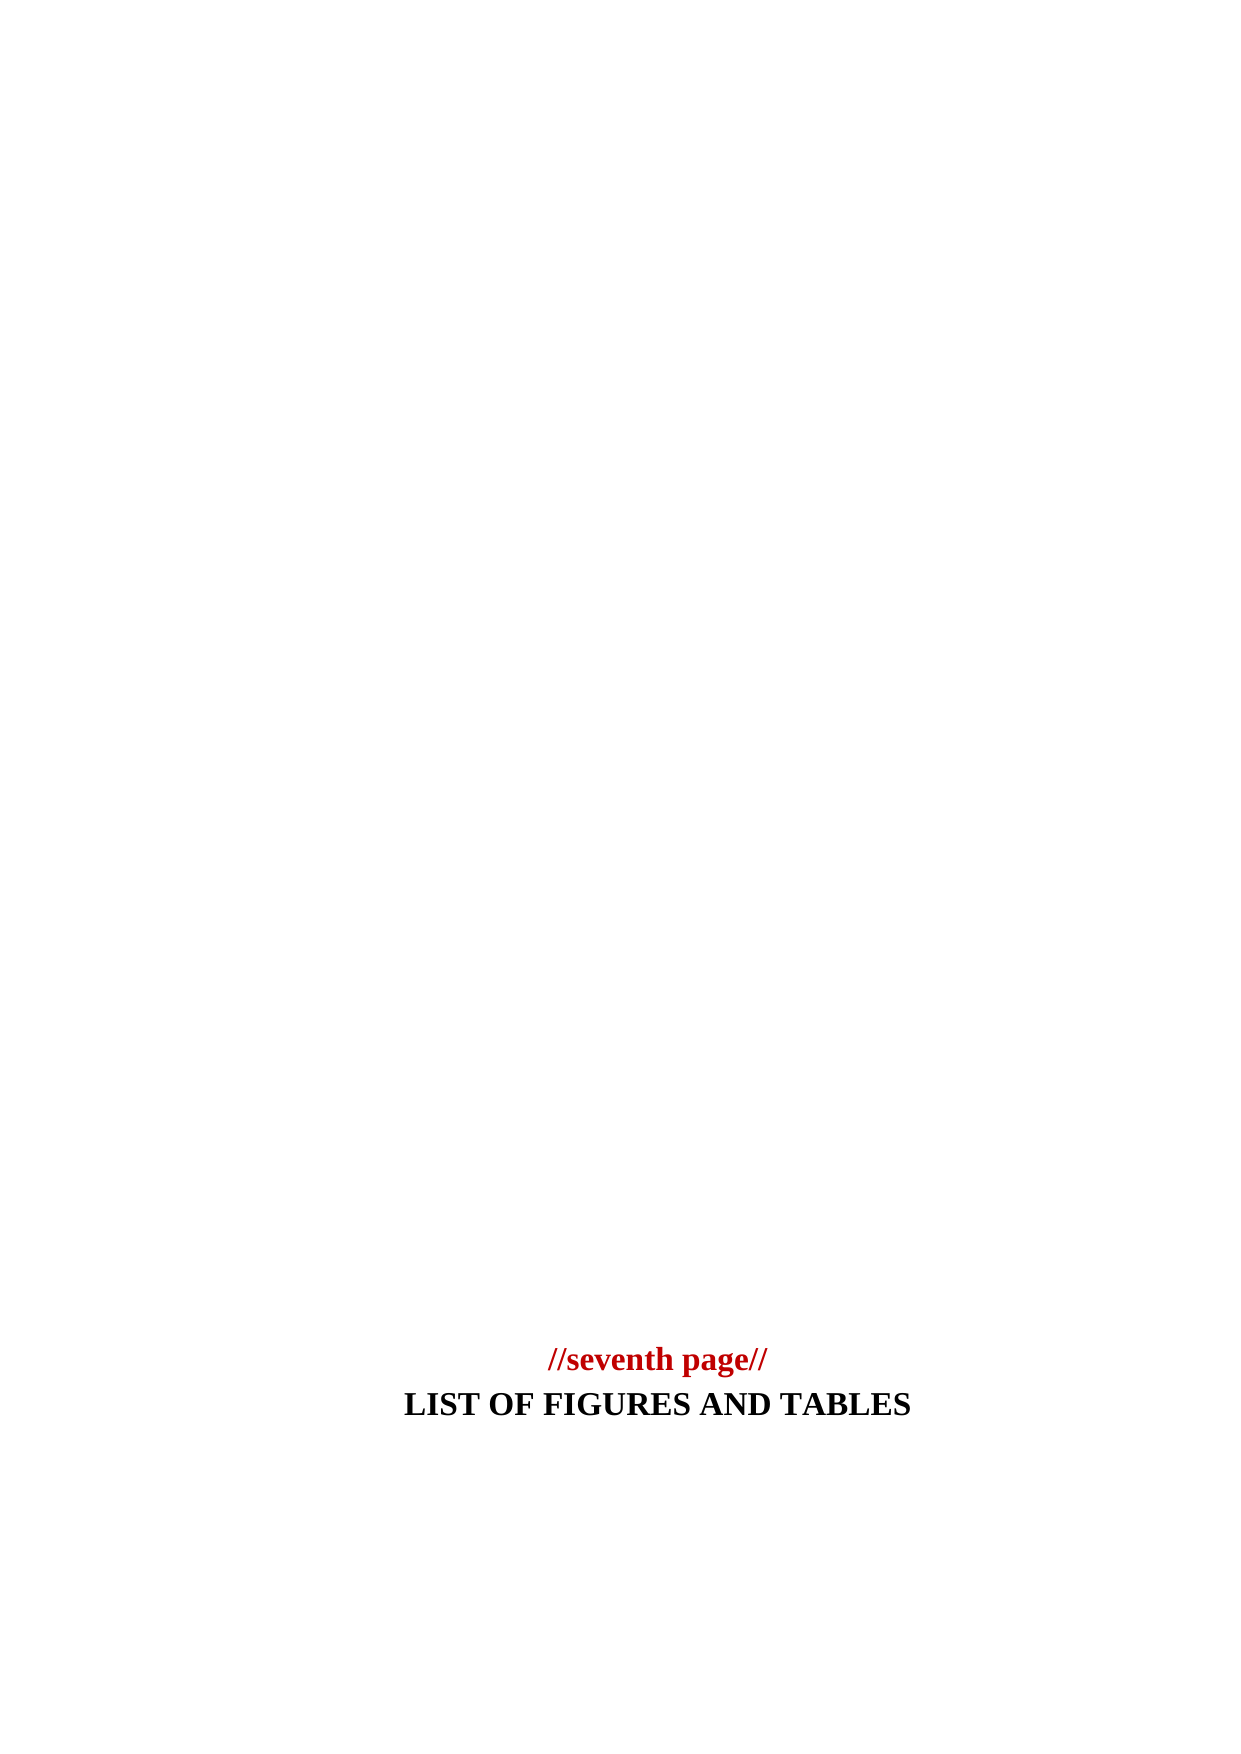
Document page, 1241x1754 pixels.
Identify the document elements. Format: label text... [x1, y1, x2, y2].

text LIST OF FIGURES AND TABLES [225, 1384, 1090, 1422]
text //seventh page// [225, 1340, 1090, 1378]
